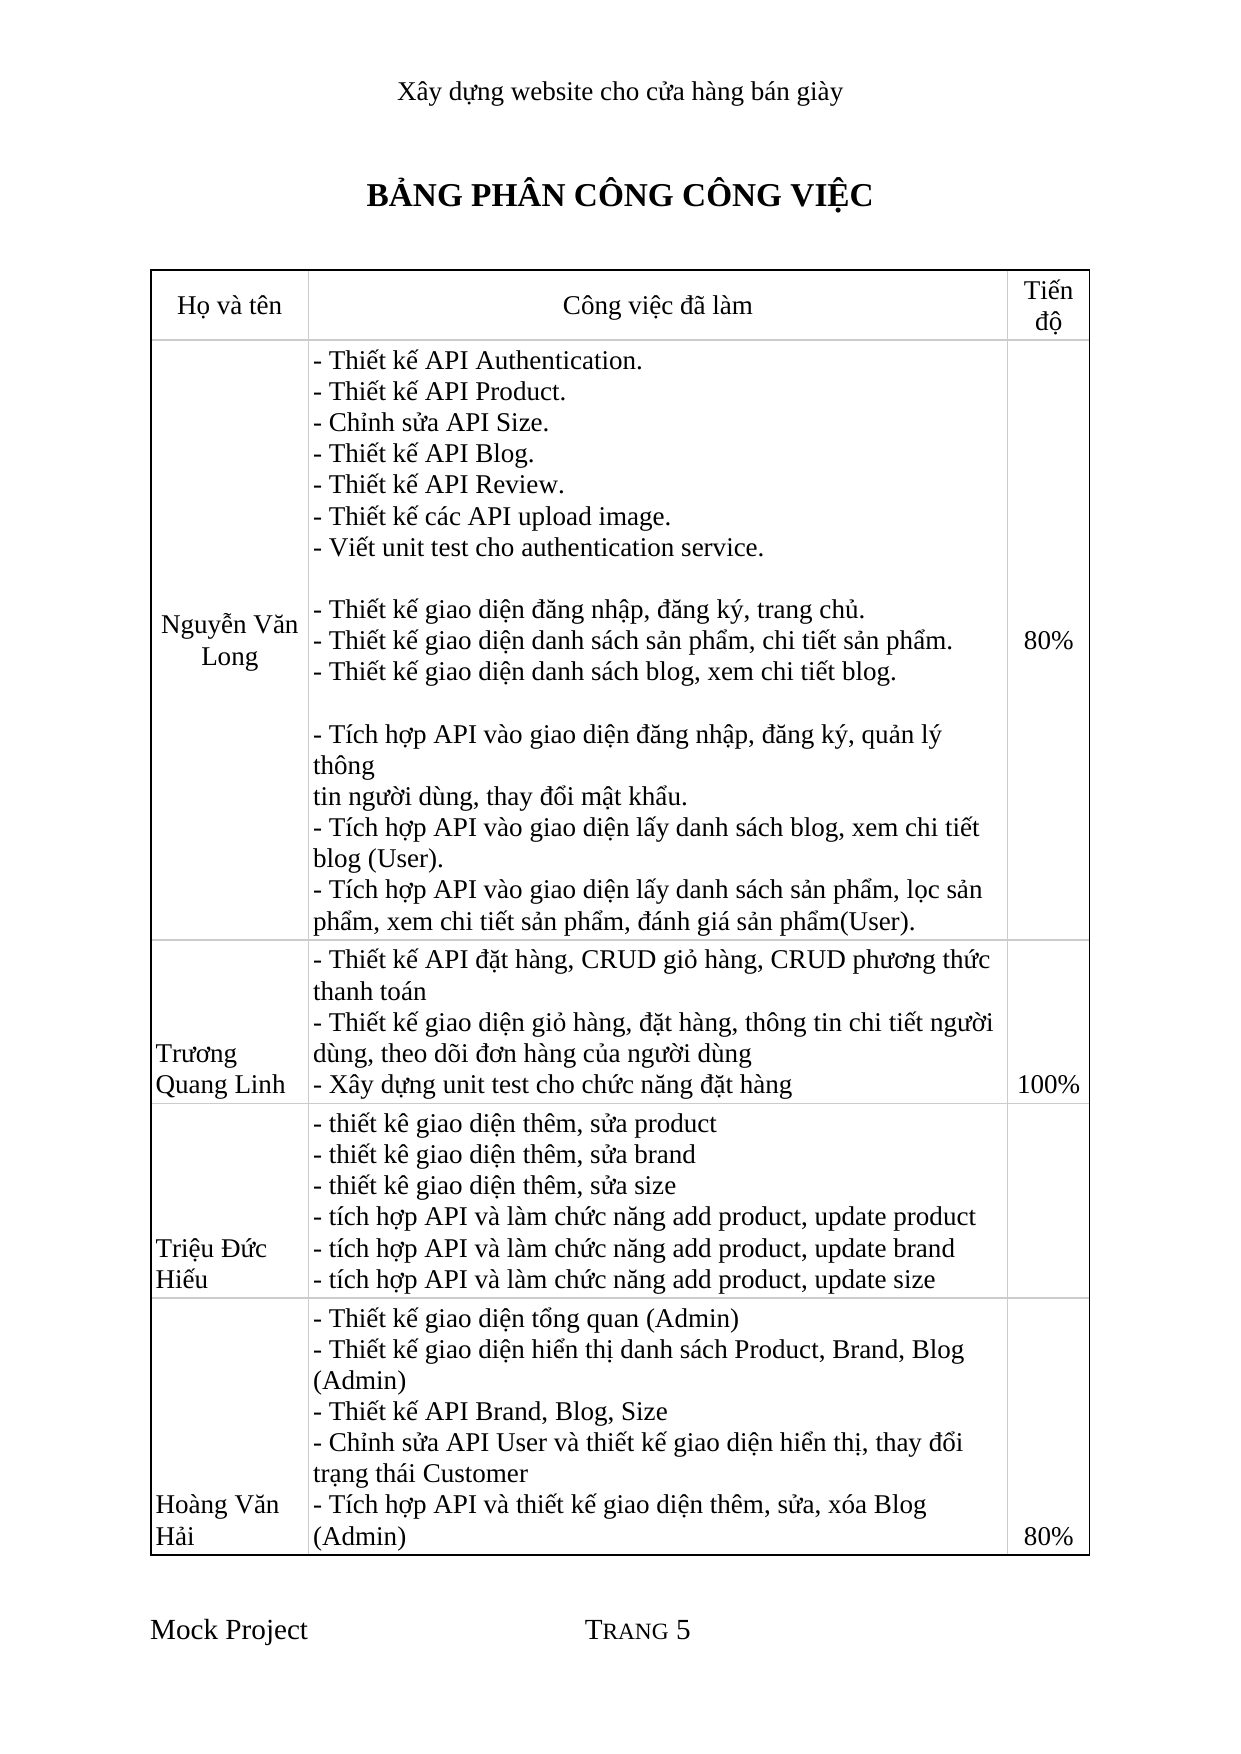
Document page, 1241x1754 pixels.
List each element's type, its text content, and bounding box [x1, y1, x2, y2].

table_cell - Thiết kế giao diện tổng quan (Admin) - Thiết kế giao diện hiển thị danh sách Product, Brand, Blog (Admin) - Thiết kế API Brand, Blog, Size - Chỉnh sửa API User và thiết kế giao diện hiển thị, thay đổi trạng thái Customer - Tích hợp API và thiết kế giao diện thêm, sửa, xóa Blog (Admin) [309, 1299, 1007, 1554]
table_cell Trương Quang Linh [152, 941, 308, 1102]
subtitle BẢNG PHÂN CÔNG CÔNG VIỆC [150, 175, 1090, 213]
table_header Công việc đã làm [309, 271, 1007, 339]
table_cell 80% [1008, 341, 1089, 939]
table_cell Nguyễn Văn Long [152, 341, 308, 939]
table_cell - Thiết kế API đặt hàng, CRUD giỏ hàng, CRUD phương thức thanh toán - Thiết kế giao diện giỏ hàng, đặt hàng, thông tin chi tiết người dùng, theo dõi đơn hàng của người dùng - Xây dựng unit test cho chức năng đặt hàng [309, 941, 1007, 1102]
table_header Họ và tên [152, 271, 308, 339]
table_cell - Thiết kế API Authentication. - Thiết kế API Product. - Chỉnh sửa API Size. - Thiết kế API Blog. - Thiết kế API Review. - Thiết kế các API upload image. - Viết unit test cho authentication service. - Thiết kế giao diện đăng nhập, đăng ký, trang chủ. - Thiết kế giao diện danh sách sản phẩm, chi tiết sản phẩm. - Thiết kế giao diện danh sách blog, xem chi tiết blog. - Tích hợp API vào giao diện đăng nhập, đăng ký, quản lý thông tin người dùng, thay đổi mật khẩu. - Tích hợp API vào giao diện lấy danh sách blog, xem chi tiết blog (User). - Tích hợp API vào giao diện lấy danh sách sản phẩm, lọc sản phẩm, xem chi tiết sản phẩm, đánh giá sản phẩm(User). [309, 341, 1007, 939]
table_cell [1008, 1104, 1089, 1297]
table_cell Hoàng Văn Hải [152, 1299, 308, 1554]
table_cell 100% [1008, 941, 1089, 1102]
table_cell Triệu Đức Hiếu [152, 1104, 308, 1297]
table_cell - thiết kê giao diện thêm, sửa product - thiết kê giao diện thêm, sửa brand - thiết kê giao diện thêm, sửa size - tích hợp API và làm chức năng add product, update product - tích hợp API và làm chức năng add product, update brand - tích hợp API và làm chức năng add product, update size [309, 1104, 1007, 1297]
table_cell 80% [1008, 1299, 1089, 1554]
table_header Tiến độ [1008, 271, 1089, 339]
